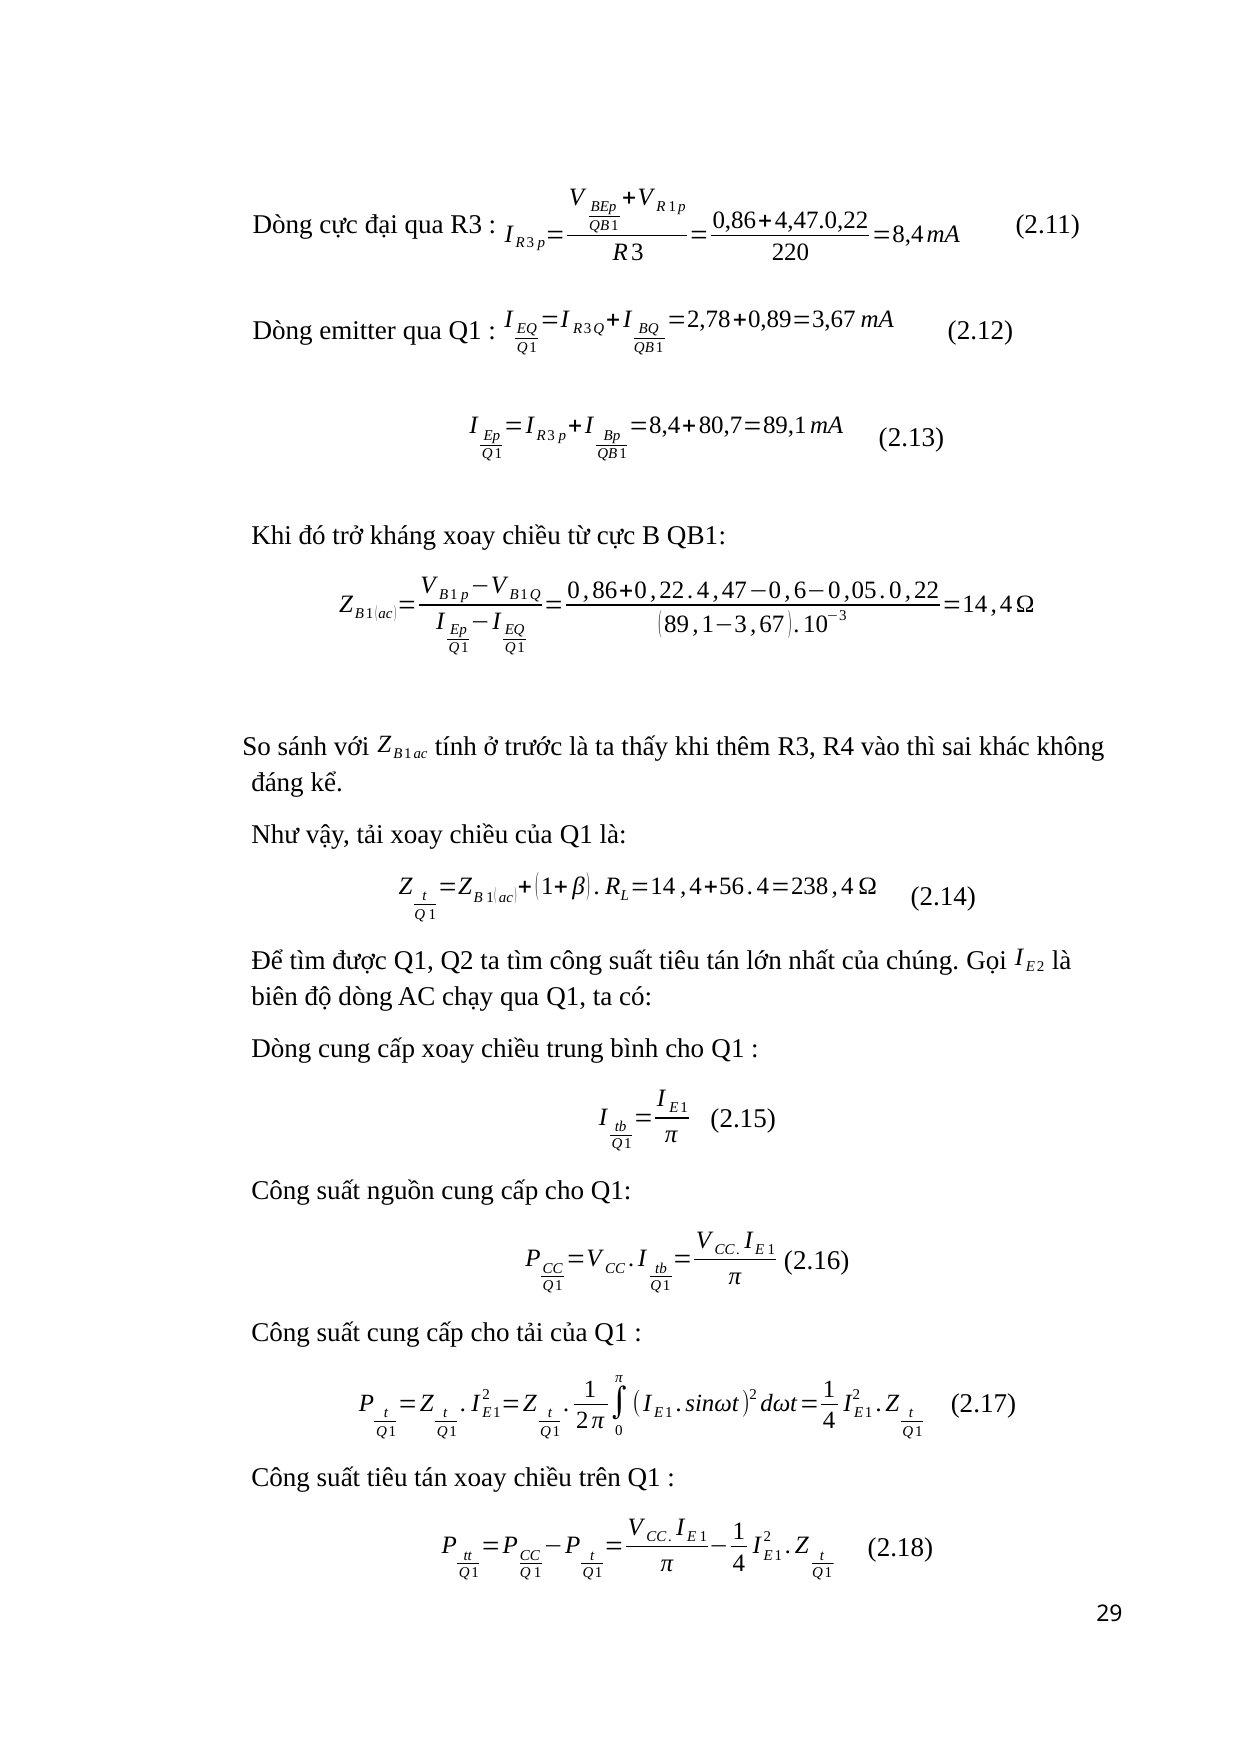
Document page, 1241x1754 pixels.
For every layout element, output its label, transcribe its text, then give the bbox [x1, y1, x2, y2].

text (2.15) [251, 1084, 1122, 1153]
text Công suất cung cấp cho tải của Q1 : [251, 1316, 1122, 1347]
text (2.18) [251, 1513, 1122, 1581]
text (2.16) [251, 1226, 1122, 1294]
text Dòng emitter qua Q1 : (2.12) [252, 305, 1122, 355]
text (2.14) [251, 871, 1122, 922]
text Khi đó trở kháng xoay chiều từ cực B QB1: [251, 519, 1122, 550]
text Để tìm được Q1, Q2 ta tìm công suất tiêu tán lớn nhất của chúng. Gọi là biên độ dòng AC chạy qua Q1, ta có: [251, 944, 1122, 1011]
text (2.13) [290, 412, 1122, 462]
text Dòng cung cấp xoay chiều trung bình cho Q1 : [251, 1032, 1122, 1063]
text Như vậy, tải xoay chiều của Q1 là: [251, 819, 1122, 850]
text Công suất tiêu tán xoay chiều trên Q1 : [251, 1461, 1122, 1492]
text (2.17) [251, 1368, 1122, 1439]
text Dòng cực đại qua R3 : (2.11) [252, 183, 1122, 265]
text So sánh với tính ở trước là ta thấy khi thêm R3, R4 vào thì sai khác không đáng kể. [242, 730, 1122, 797]
text Công suất nguồn cung cấp cho Q1: [251, 1174, 1122, 1205]
